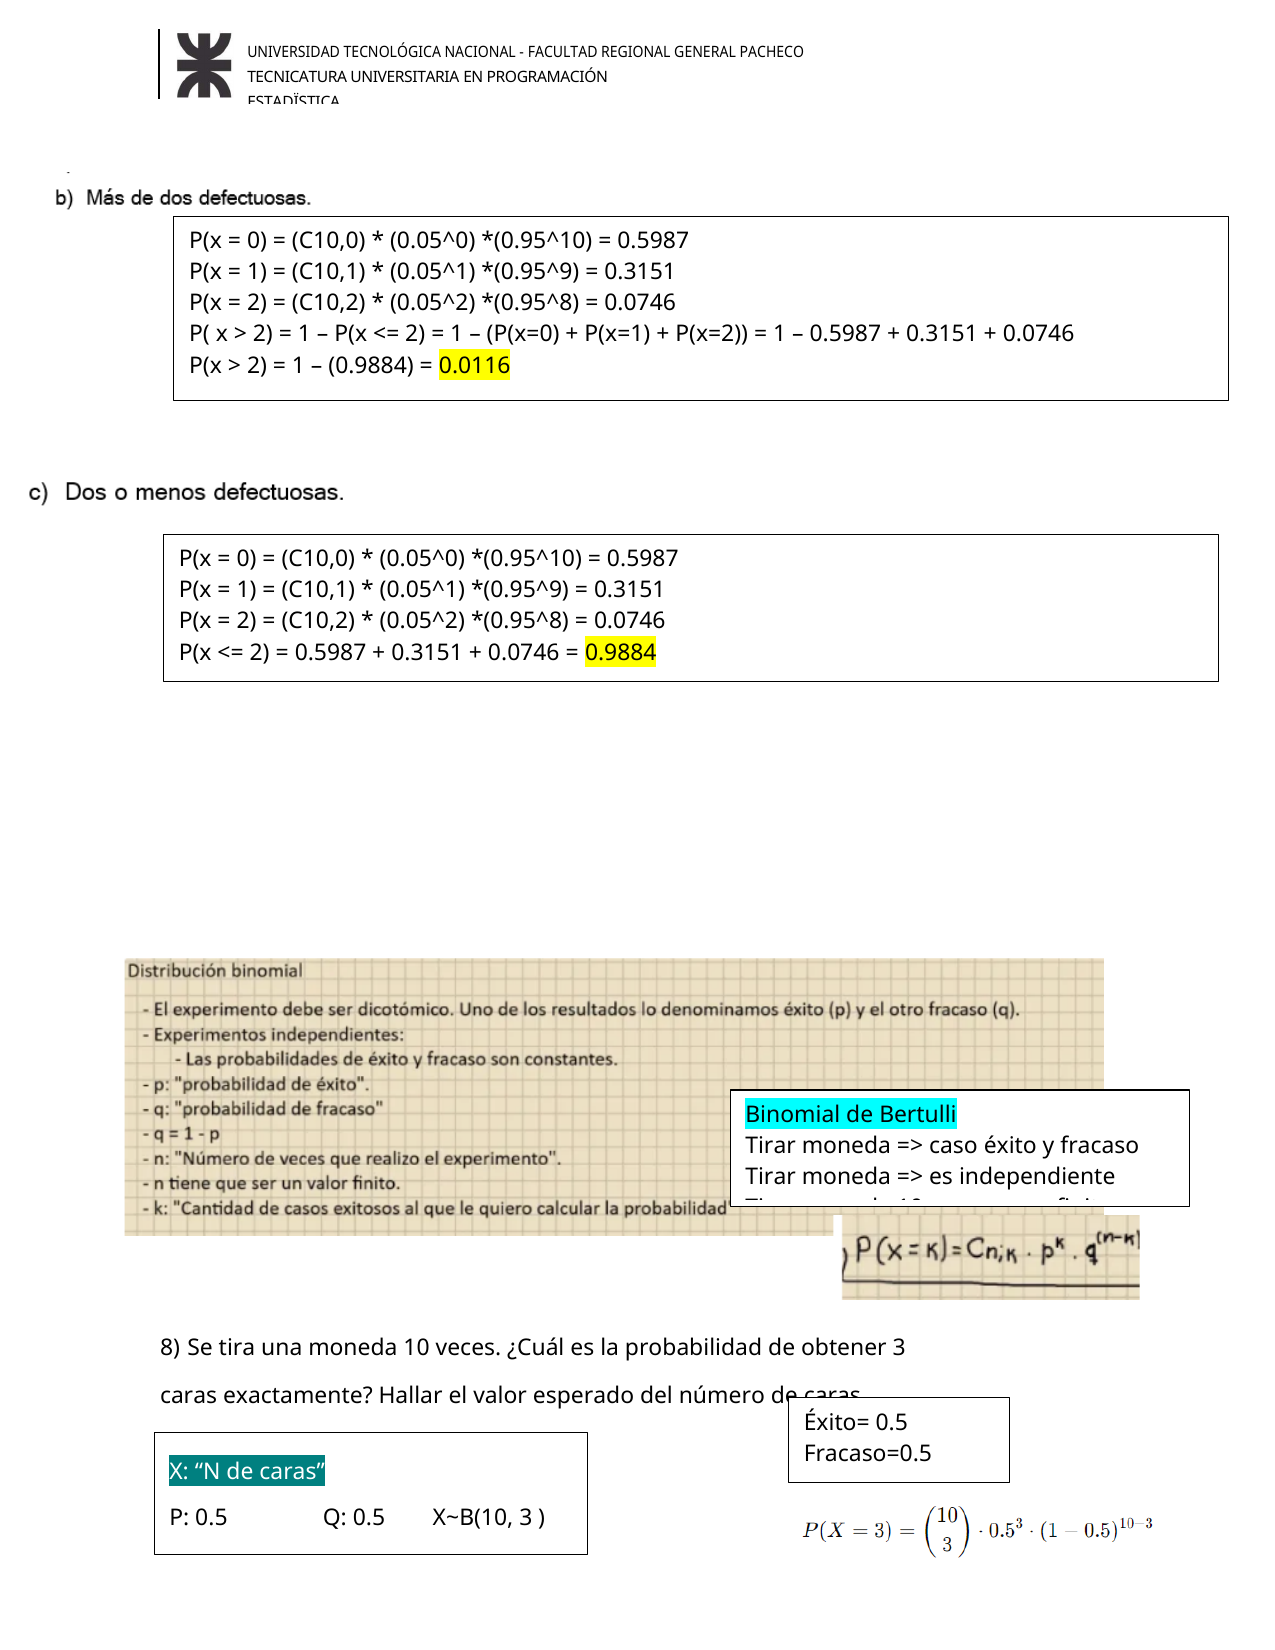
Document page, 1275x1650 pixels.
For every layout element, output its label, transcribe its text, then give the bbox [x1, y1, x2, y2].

picture [40, 172, 328, 220]
picture [22, 468, 375, 512]
picture [102, 952, 1140, 1300]
picture [800, 1498, 1175, 1566]
list Se tira una moneda 10 veces. ¿Cuál es la probabilidad de obtener 3 caras exactamente? Hallar el valor esperado del número de caras. [160, 1330, 962, 1410]
picture [176, 30, 234, 98]
